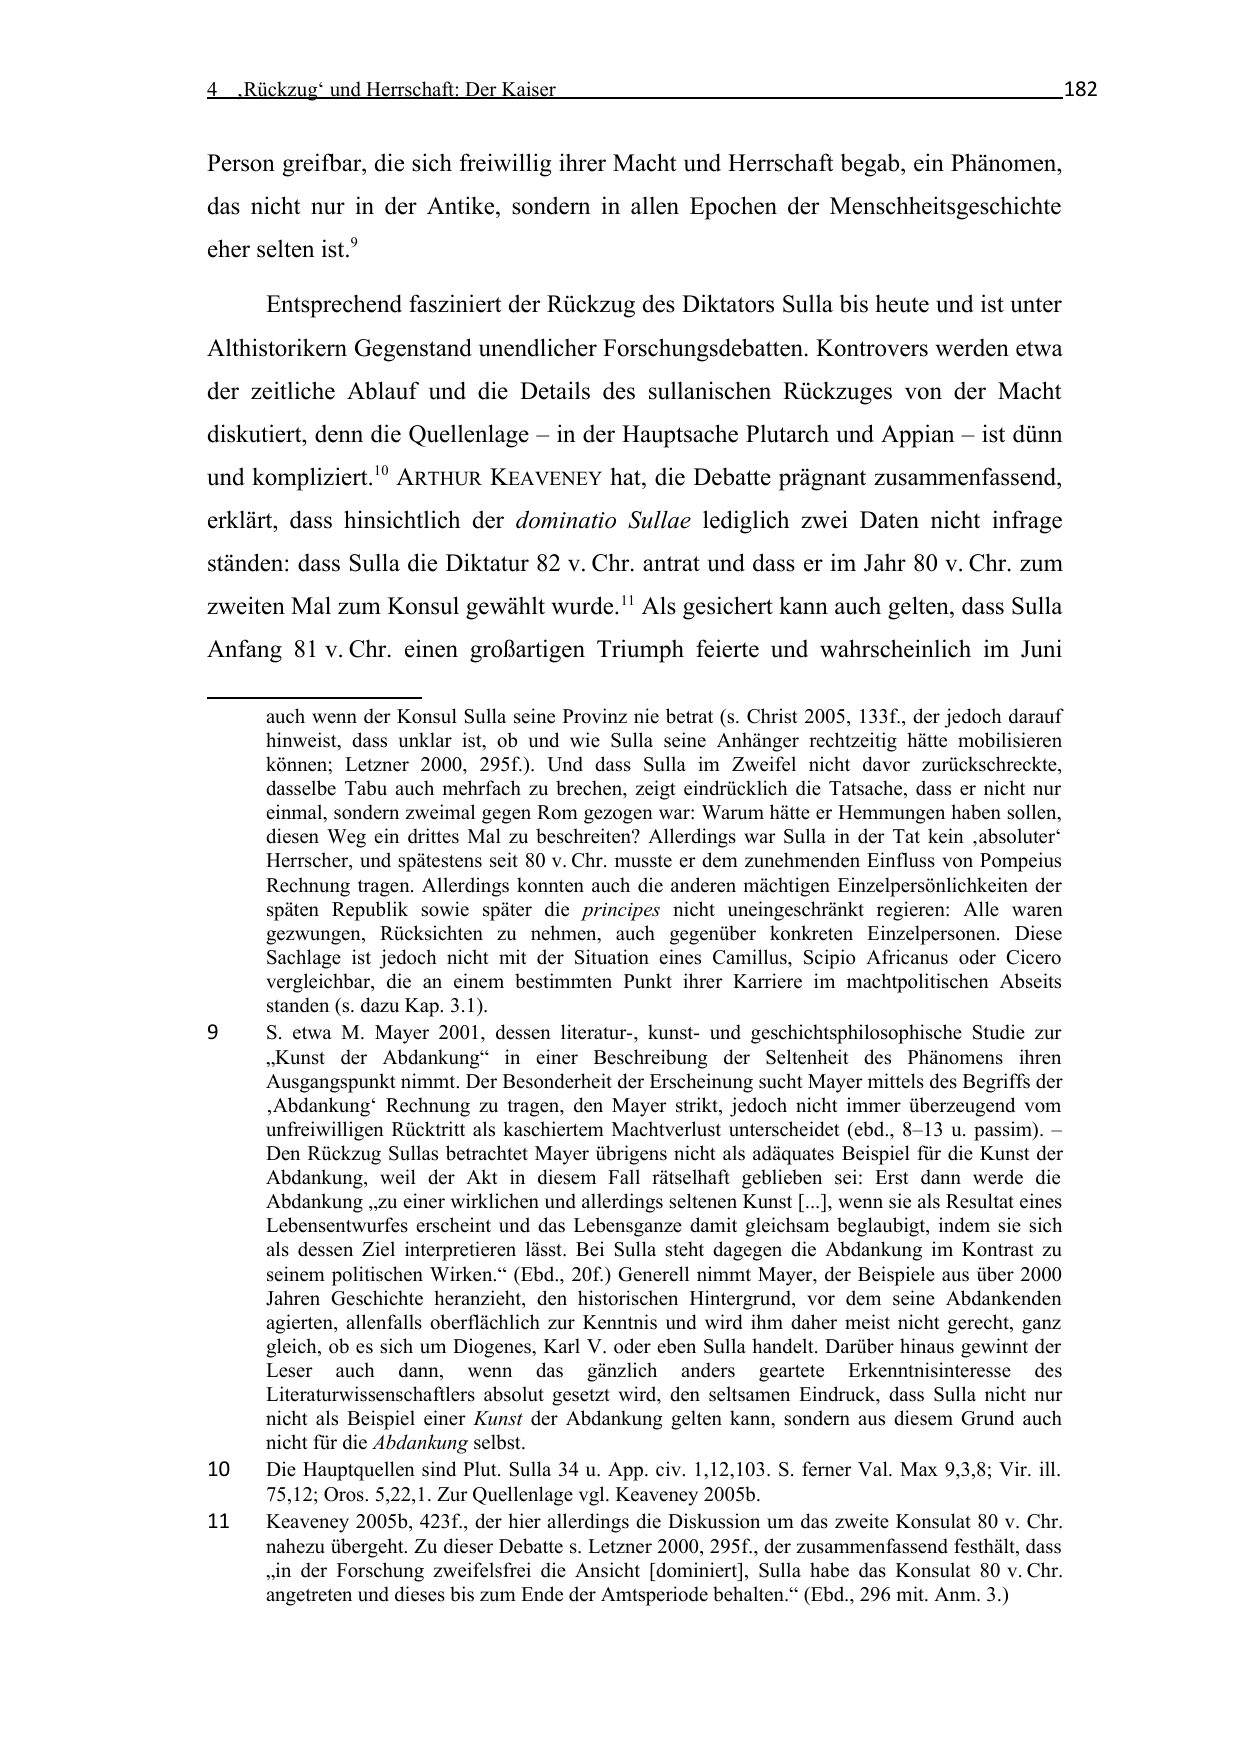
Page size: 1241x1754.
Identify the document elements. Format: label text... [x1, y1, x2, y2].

text Entsprechend fasziniert der Rückzug des Diktators Sulla bis heute und ist unter Althistorikern Gegenstand unendlicher Forschungsdebatten. Kontrovers werden etwa der zeitliche Ablauf und die Details des sullanischen Rückzuges von der Macht diskutiert, denn die Quellenlage – in der Hauptsache Plutarch und Appian – ist dünn und kompliziert. Arthur Keaveney hat, die Debatte prägnant zusammenfassend, erklärt, dass hinsichtlich der dominatio Sullae lediglich zwei Daten nicht infrage ständen: dass Sulla die Diktatur 82 v. Chr. antrat und dass er im Jahr 80 v. Chr. zum zweiten Mal zum Konsul gewählt wurde. Als gesichert kann auch gelten, dass Sulla Anfang 81 v. Chr. einen großartigen Triumph feierte und wahrscheinlich im Juni desselben Jahres die Proskriptionen ein Ende fanden. Alles andere – etwa wann Sulla die Diktatur niederlegte, ob er Diktatur und Konsulat nacheinander oder eine Zeit lang gleichzeitig wahrnahm, ob er Rom nach seinem zweiten Konsulat oder, ein weiteres Konsulat ablehnend, direkt nach Aufgabe seiner Diktatur verließ, ob er nach Puteoli oder nach Cumae ging – ist zum Teil stark umstritten. Dass Sulla, obschon er sich nachweislich nicht völlig von den politischen Ereignissen in der Stadt fernhielt, im Laufe des Jahres 79 v. Chr. im (politischen) Rom deutlich weniger präsent war und viel Zeit in Kampanien verbrachte, wo er seine Memoiren verfasste und 78 v. Chr. verstarb, kann wiederum als relativ gesichert gelten. [207, 289, 1063, 663]
text In der Tat ist dieses Vorgehen Sullas bemerkenswert. Für die griechisch-römische Antike gibt es lediglich ein weiteres Beispiel einer Person, die in einer vergleichbaren politischen Machtposition etwas Ähnliches versucht hat: Kaiser Diokletian, der – zusammen mit seinem Mitregenten Maximian – im Jahr 305 n. Chr. in Nikomedia die Herrschaft an die Caesares Constantius I. und Galerius übergab und sich in einen zu diesem Zweck errichteten Palast an die Küste der Provinz Dalmatia, den sog. Diokletianspalast im heutigen Split, zurückzog. Gleichzeitig scheint Sullas Rückzug kein machtpolitisches Scheitern vorangegangen zu sein, wie etwa im Fall von Livius Salinator oder Scipio Africanus Maior; auch hat der Diktator offenbar keinen Versuch unternommen, sich als von der Vaterstadt verfolgten Patrioten bzw. den von den schändlichen politischen Verhältnissen in seiner patria enttäuschten Philosophen darzustellen. In Sulla scheint damit also tatsächlich eine Person greifbar, die sich freiwillig ihrer Macht und Herrschaft begab, ein Phänomen, das nicht nur in der Antike, sondern in allen Epochen der Menschheitsgeschichte eher selten ist. [207, 148, 1063, 263]
